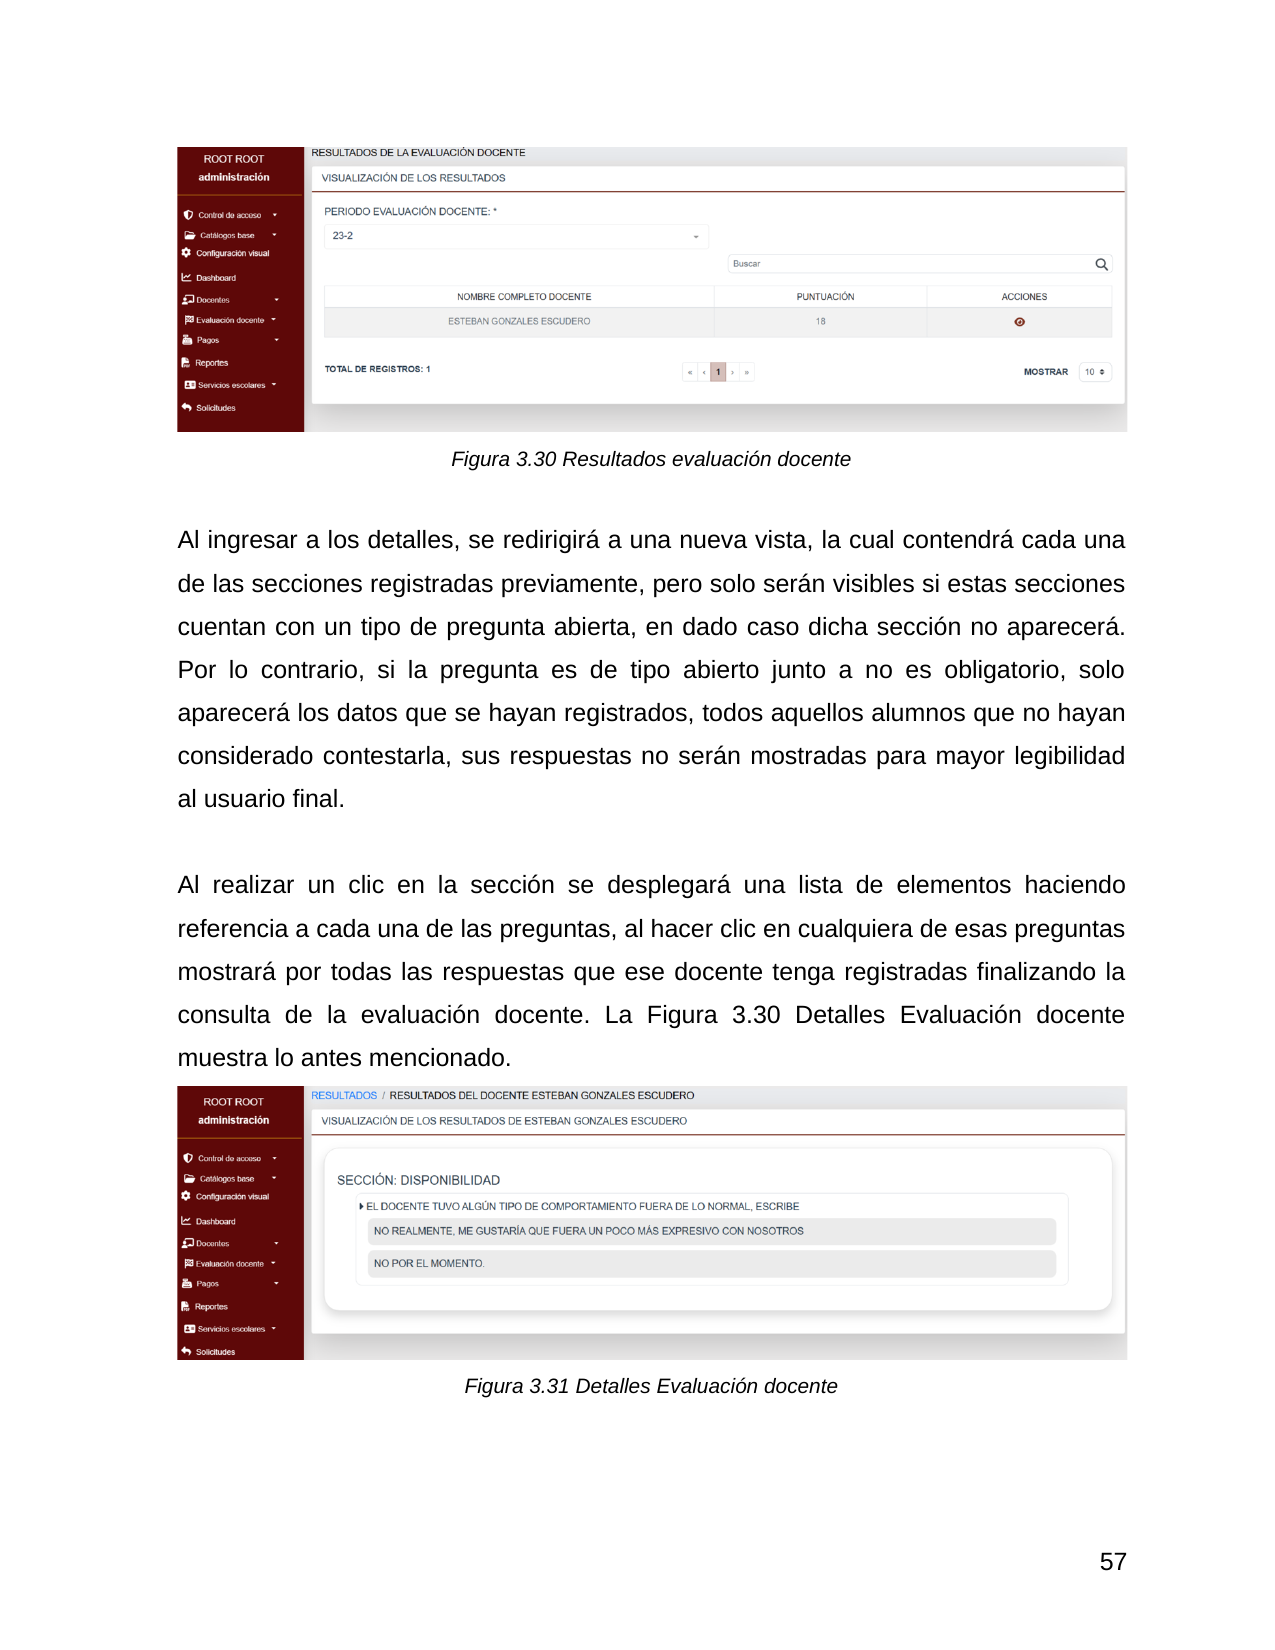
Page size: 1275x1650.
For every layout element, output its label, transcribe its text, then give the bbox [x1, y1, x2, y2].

picture [177, 147, 1128, 432]
picture [177, 1086, 1128, 1360]
text Al ingresar a los detalles, se redirigirá a una nueva vista, la cual contendrá cada una de las secciones registradas previamente, pero solo serán visibles si estas secciones cuentan con un tipo de pregunta abierta, en dado caso dicha sección no aparecerá. Por lo contrario, si la pregunta es de tipo abierto junto a no es obligatorio, solo aparecerá los datos que se hayan registrados, todos aquellos alumnos que no hayan considerado contestarla, sus respuestas no serán mostradas para mayor legibilidad al usuario final. [177, 525, 1127, 813]
text Al realizar un clic en la sección se desplegará una lista de elementos haciendo referencia a cada una de las preguntas, al hacer clic en cualquiera de esas preguntas mostrará por todas las respuestas que ese docente tenga registradas finalizando la consulta de la evaluación docente. La Figura 3.30 Detalles Evaluación docente muestra lo antes mencionado. [177, 870, 1127, 1072]
